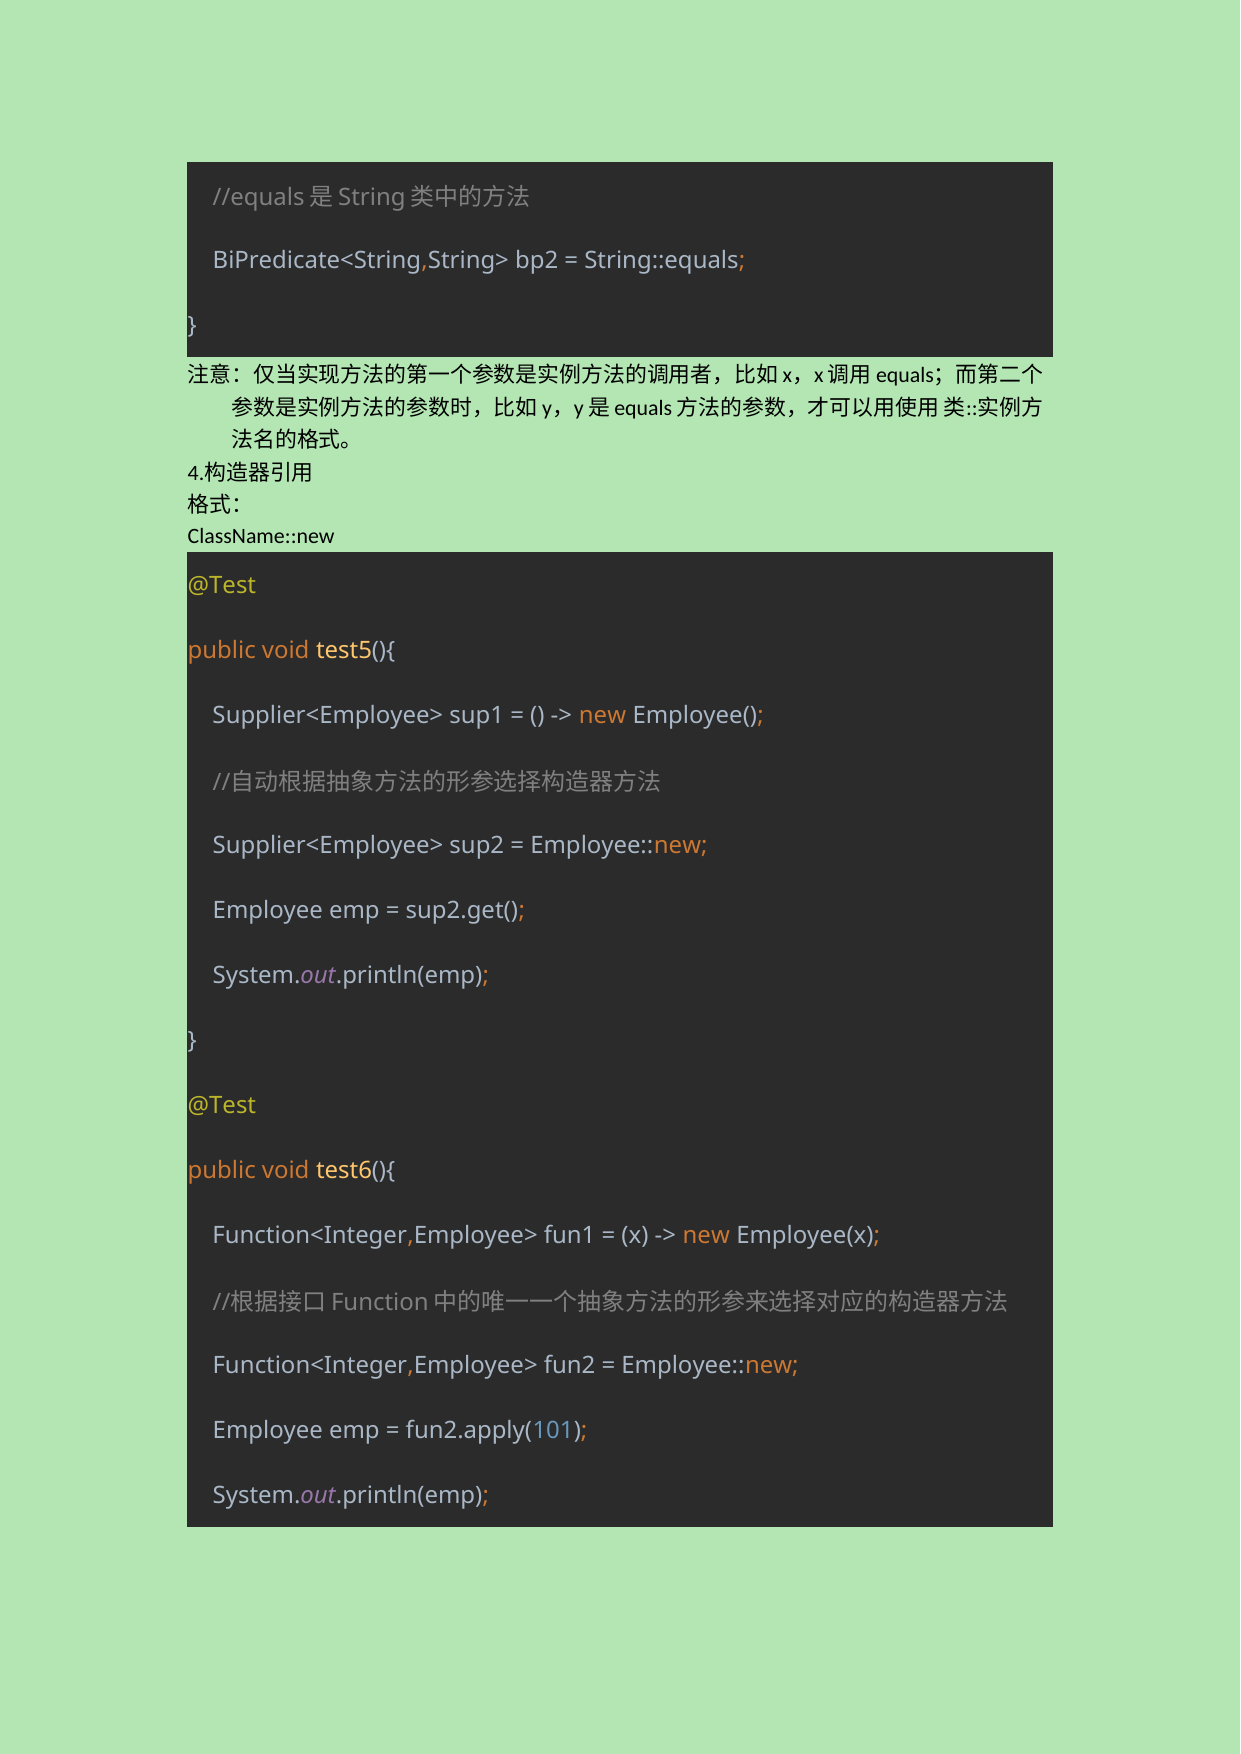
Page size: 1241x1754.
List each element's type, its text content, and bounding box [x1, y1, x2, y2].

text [187, 1072, 1053, 1527]
text 参数是实例方法的参数时，比如y，y是equals方法的参数，才可以用使用 类::实例方 [187, 389, 1053, 422]
text @Test public void test5(){ Supplier<Employee> sup1 = () -> new Employee(); //自动根据抽象方法的形参选择构造器方法 Supplier<Employee> sup2 = Employee::new; Employee emp = sup2.get(); System.out.println(emp); } [187, 552, 1053, 1072]
text ClassName::new [187, 519, 1053, 552]
text 法名的格式。 [187, 422, 1053, 454]
text 格式： [187, 487, 1053, 519]
text 4.构造器引用 [187, 454, 1053, 487]
text 注意：仅当实现方法的第一个参数是实例方法的调用者，比如x，x调用equals；而第二个 [187, 357, 1053, 389]
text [187, 162, 1053, 357]
